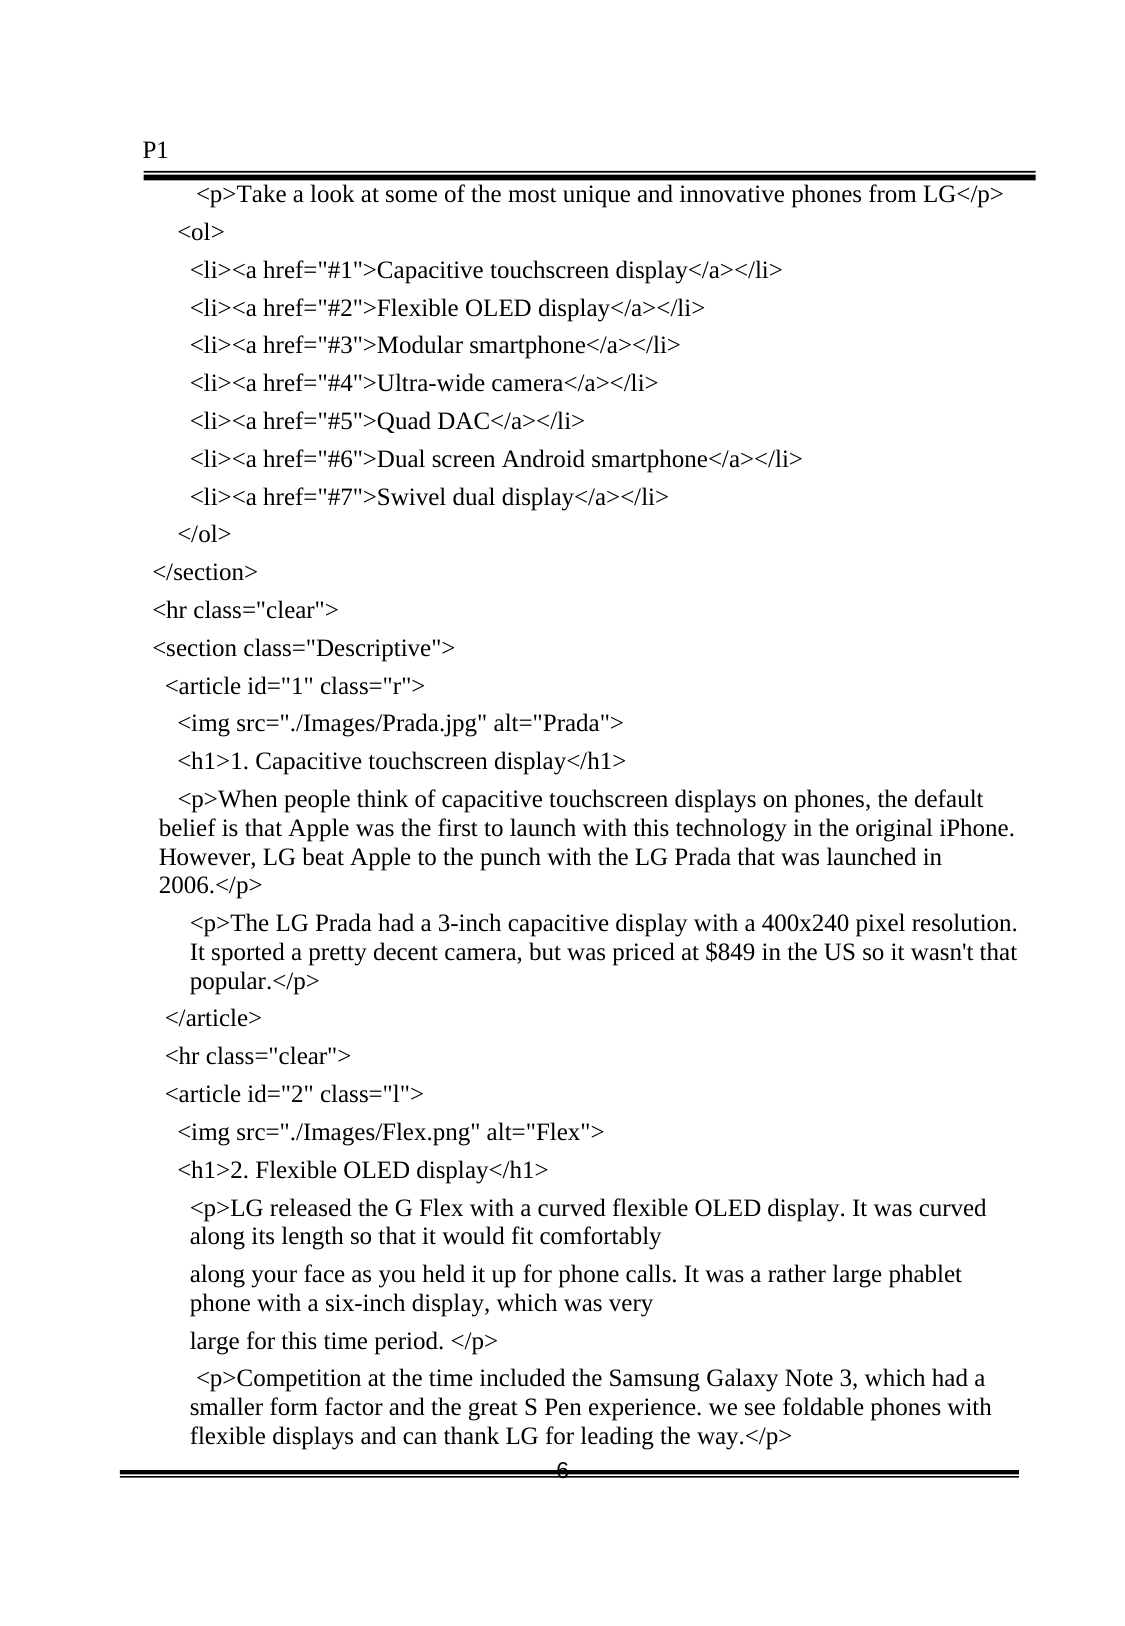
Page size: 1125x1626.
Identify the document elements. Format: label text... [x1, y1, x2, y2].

subtitle </section> [81, 557, 1019, 586]
subtitle <hr class="clear"> [81, 595, 1019, 624]
subtitle <p>LG released the G Flex with a curved flexible OLED display. It was curved along its length so that it would fit comfortably [189, 1193, 1019, 1250]
subtitle <li><a href="#5">Quad DAC</a></li> [81, 406, 1019, 435]
subtitle <p>When people think of capacitive touchscreen displays on phones, the default belief is that Apple was the first to launch with this technology in the original iPhone. However, LG beat Apple to the punch with the LG Prada that was launched in 2006.</p> [158, 784, 1019, 899]
subtitle <p>Take a look at some of the most unique and innovative phones from LG</p> [189, 179, 1019, 208]
subtitle <section class="Descriptive"> [81, 633, 1019, 662]
subtitle <p>The LG Prada had a 3-inch capacitive display with a 400x240 pixel resolution. It sported a pretty decent camera, but was priced at $849 in the US so it wasn't that popular.</p> [189, 908, 1019, 994]
subtitle <img src="./Images/Prada.jpg" alt="Prada"> [81, 708, 1019, 737]
subtitle <img src="./Images/Flex.png" alt="Flex"> [81, 1117, 1019, 1146]
subtitle <hr class="clear"> [81, 1041, 1019, 1070]
subtitle <h1>1. Capacitive touchscreen display</h1> [81, 746, 1019, 775]
subtitle along your face as you held it up for phone calls. It was a rather large phablet phone with a six-inch display, which was very [189, 1259, 1019, 1317]
subtitle <p>Competition at the time included the Samsung Galaxy Note 3, which had a smaller form factor and the great S Pen experience. we see foldable phones with flexible displays and can thank LG for leading the way.</p> [189, 1363, 1019, 1450]
subtitle large for this time period. </p> [81, 1326, 1019, 1354]
subtitle </ol> [81, 519, 1019, 548]
subtitle <article id="1" class="r"> [81, 671, 1019, 699]
subtitle <li><a href="#4">Ultra-wide camera</a></li> [81, 368, 1019, 397]
subtitle <li><a href="#2">Flexible OLED display</a></li> [81, 293, 1019, 321]
subtitle <li><a href="#6">Dual screen Android smartphone</a></li> [81, 444, 1019, 473]
subtitle </article> [81, 1003, 1019, 1032]
subtitle <li><a href="#1">Capacitive touchscreen display</a></li> [81, 255, 1019, 283]
subtitle <ol> [81, 217, 1019, 246]
subtitle <li><a href="#7">Swivel dual display</a></li> [81, 482, 1019, 510]
subtitle <h1>2. Flexible OLED display</h1> [81, 1155, 1019, 1183]
subtitle <li><a href="#3">Modular smartphone</a></li> [81, 330, 1019, 359]
subtitle <article id="2" class="l"> [81, 1079, 1019, 1108]
